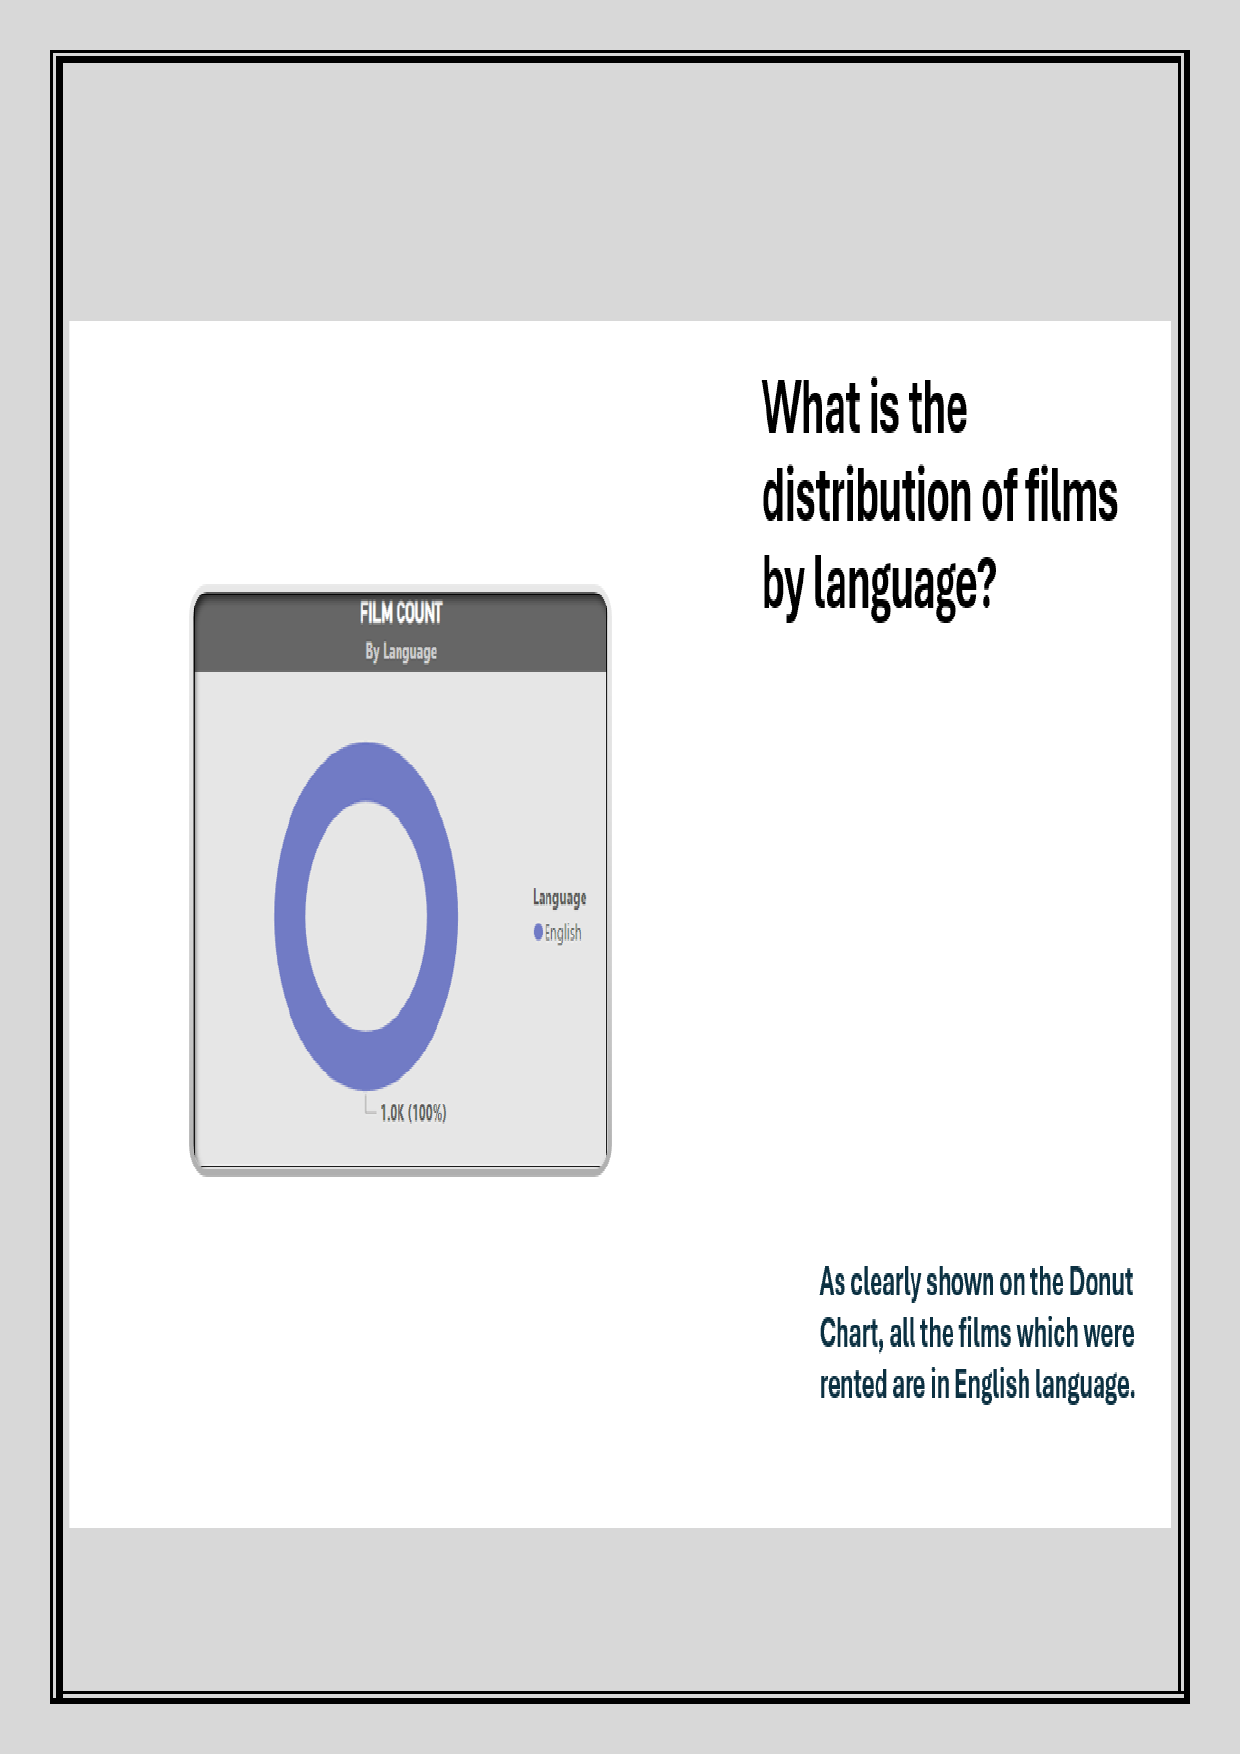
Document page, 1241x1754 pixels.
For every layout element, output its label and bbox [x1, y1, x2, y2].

picture [69, 321, 1171, 1528]
